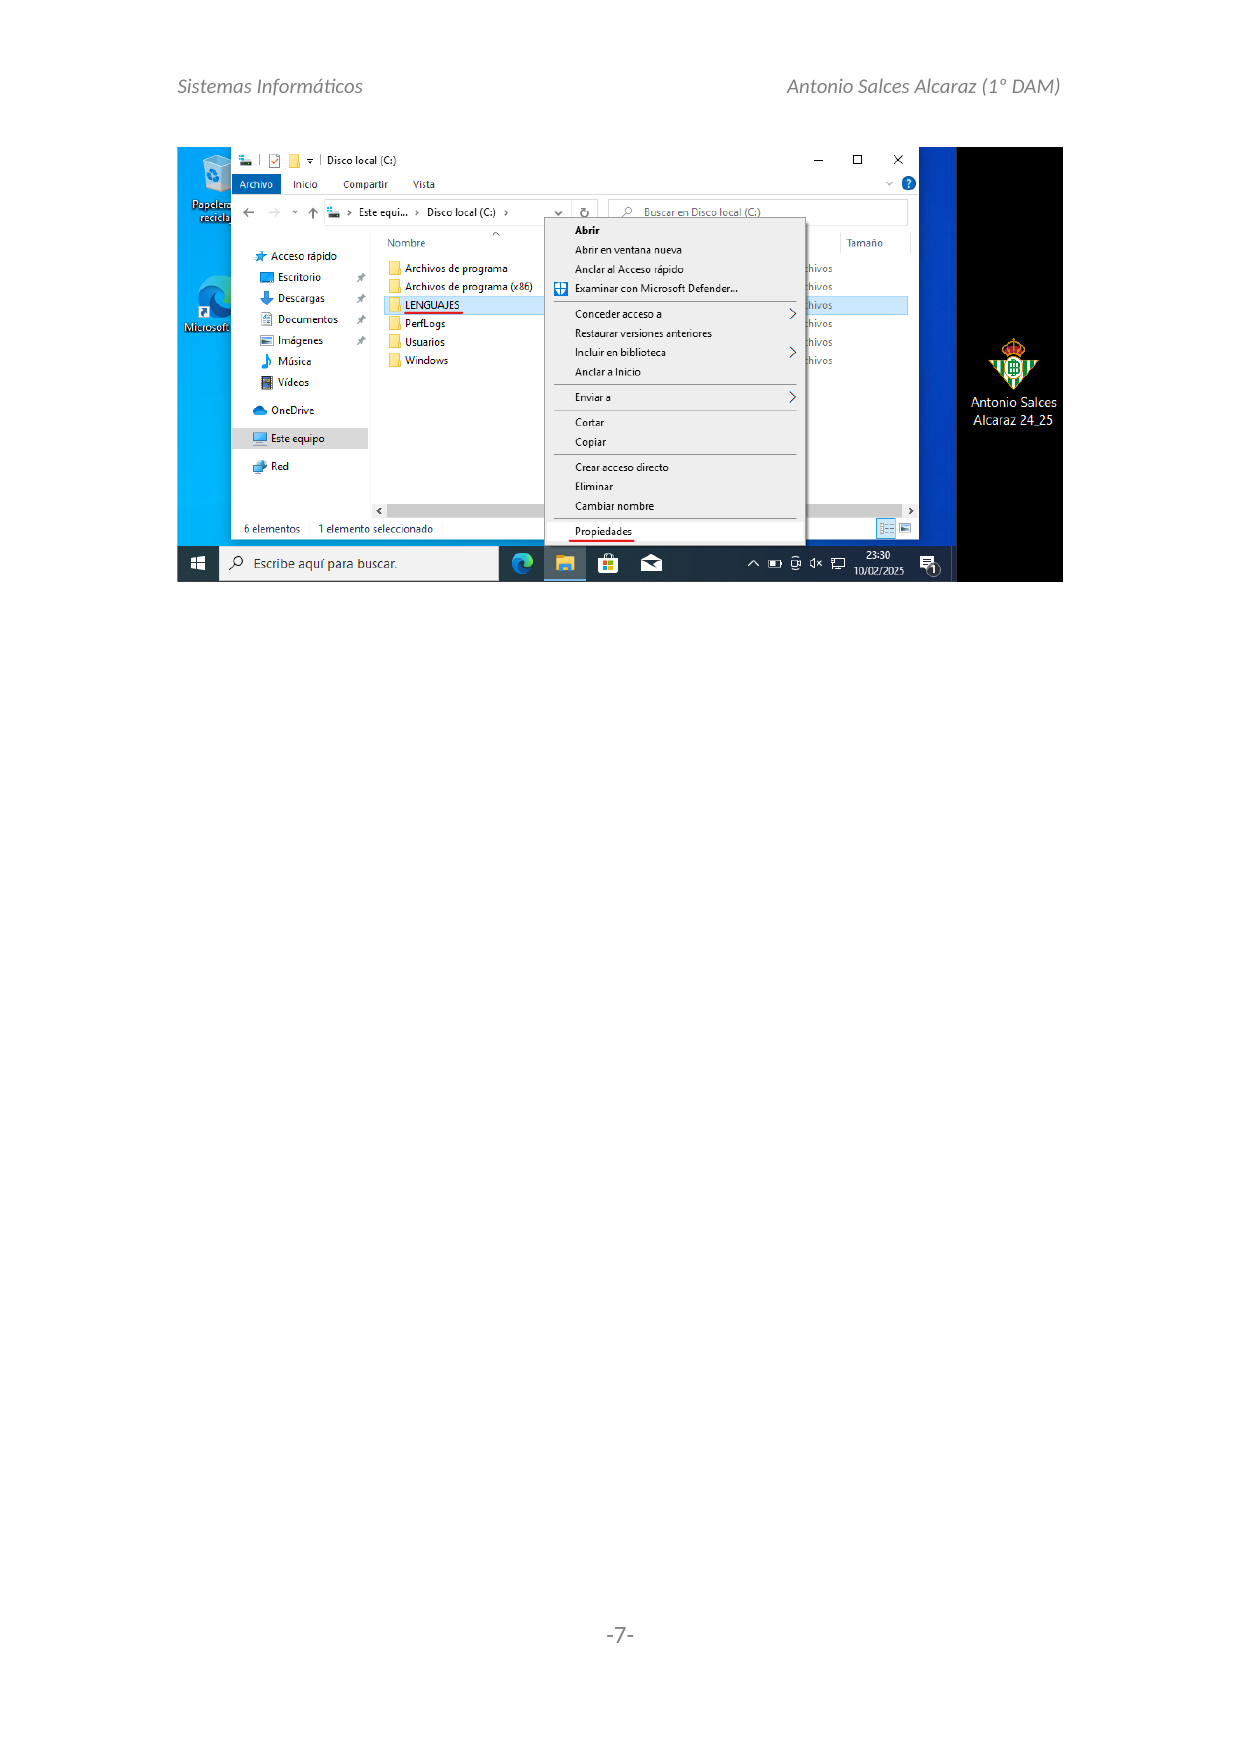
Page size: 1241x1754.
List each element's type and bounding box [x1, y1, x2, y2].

picture [185, 324, 198, 330]
picture [177, 147, 1063, 582]
picture [215, 325, 227, 330]
